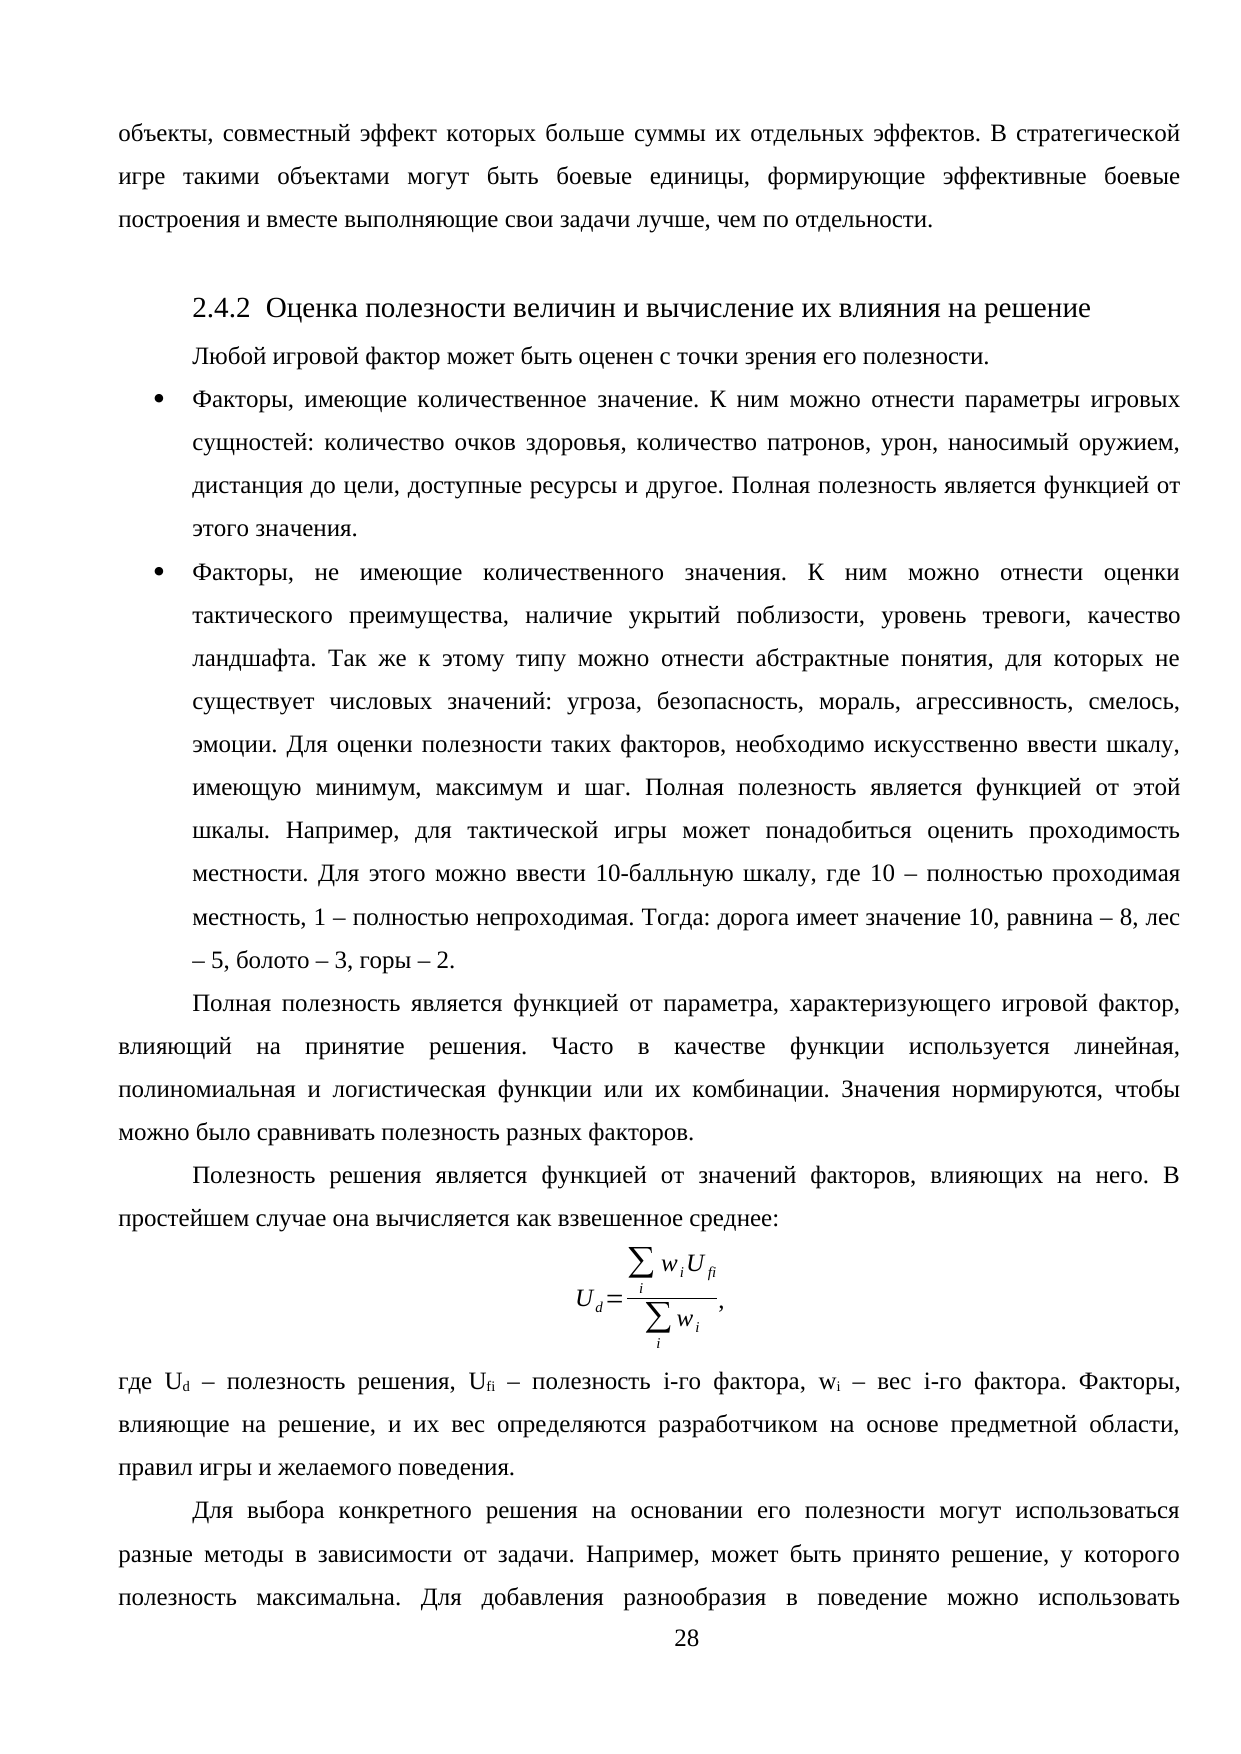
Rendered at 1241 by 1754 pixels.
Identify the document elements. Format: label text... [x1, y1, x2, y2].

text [118, 118, 1181, 233]
list Факторы, имеющие количественное значение. К ним можно отнести параметры игровых сущностей: количество очков здоровья, количество патронов, урон, наносимый оружием, дистанция до цели, доступные ресурсы и другое. Полная полезность является функцией от этого значения. [154, 384, 1181, 542]
text где Ud – полезность решения, Ufi – полезность i-го фактора, wi – вес i-го фактора. Факторы, влияющие на решение, и их вес определяются разработчиком на основе предметной области, правил игры и желаемого поведения. [118, 1366, 1181, 1481]
text , [118, 1247, 1181, 1352]
text Любой игровой фактор может быть оценен с точки зрения его полезности. [118, 341, 1181, 370]
text Полезность решения является функцией от значений факторов, влияющих на него. В простейшем случае она вычисляется как взвешенное среднее: [118, 1160, 1181, 1232]
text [118, 1496, 1181, 1611]
subtitle Оценка полезности величин и вычисление их влияния на решение [118, 291, 1181, 324]
text Полная полезность является функцией от параметра, характеризующего игровой фактор, влияющий на принятие решения. Часто в качестве функции используется линейная, полиномиальная и логистическая функции или их комбинации. Значения нормируются, чтобы можно было сравнивать полезность разных факторов. [118, 988, 1181, 1146]
list Факторы, не имеющие количественного значения. К ним можно отнести оценки тактического преимущества, наличие укрытий поблизости, уровень тревоги, качество ландшафта. Так же к этому типу можно отнести абстрактные понятия, для которых не существует числовых значений: угроза, безопасность, мораль, агрессивность, смелось, эмоции. Для оценки полезности таких факторов, необходимо искусственно ввести шкалу, имеющую минимум, максимум и шаг. Полная полезность является функцией от этой шкалы. Например, для тактической игры может понадобиться оценить проходимость местности. Для этого можно ввести 10-балльную шкалу, где 10 – полностью проходимая местность, 1 – полностью непроходимая. Тогда: дорога имеет значение 10, равнина – 8, лес – 5, болото – 3, горы – 2. [154, 557, 1181, 973]
